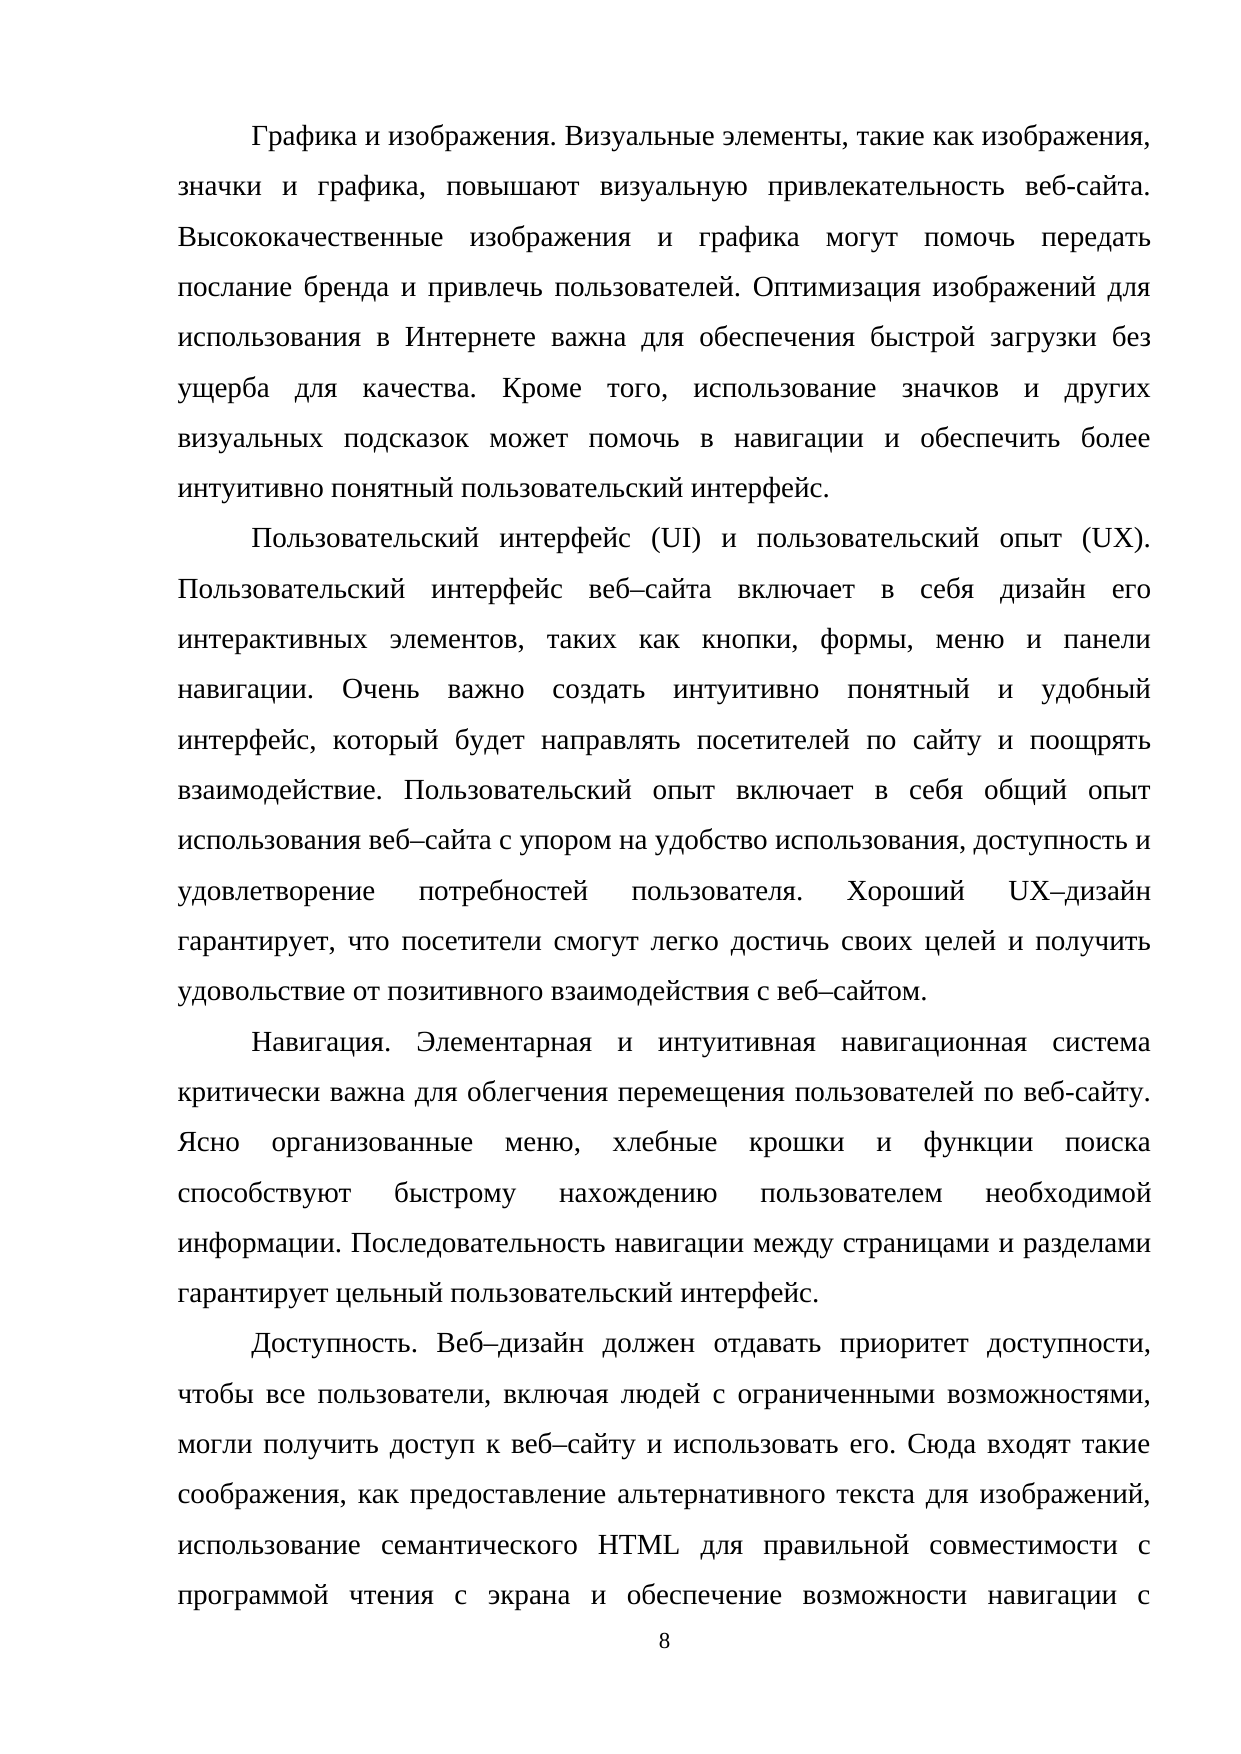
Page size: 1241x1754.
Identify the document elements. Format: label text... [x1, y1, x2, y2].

text Навигация. Элементарная и интуитивная навигационная система критически важна для облегчения перемещения пользователей по веб-сайту. Ясно организованные меню, хлебные крошки и функции поиска способствуют быстрому нахождению пользователем необходимой информации. Последовательность навигации между страницами и разделами гарантирует цельный пользовательский интерфейс. [177, 1024, 1152, 1309]
text Пользовательский интерфейс (UI) и пользовательский опыт (UX). Пользовательский интерфейс веб–сайта включает в себя дизайн его интерактивных элементов, таких как кнопки, формы, меню и панели навигации. Очень важно создать интуитивно понятный и удобный интерфейс, который будет направлять посетителей по сайту и поощрять взаимодействие. Пользовательский опыт включает в себя общий опыт использования веб–сайта с упором на удобство использования, доступность и удовлетворение потребностей пользователя. Хороший UX–дизайн гарантирует, что посетители смогут легко достичь своих целей и получить удовольствие от позитивного взаимодействия с веб–сайтом. [177, 521, 1152, 1007]
text Графика и изображения. Визуальные элементы, такие как изображения, значки и графика, повышают визуальную привлекательность веб-сайта. Высококачественные изображения и графика могут помочь передать послание бренда и привлечь пользователей. Оптимизация изображений для использования в Интернете важна для обеспечения быстрой загрузки без ущерба для качества. Кроме того, использование значков и других визуальных подсказок может помочь в навигации и обеспечить более интуитивно понятный пользовательский интерфейс. [177, 118, 1152, 504]
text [177, 1326, 1152, 1611]
